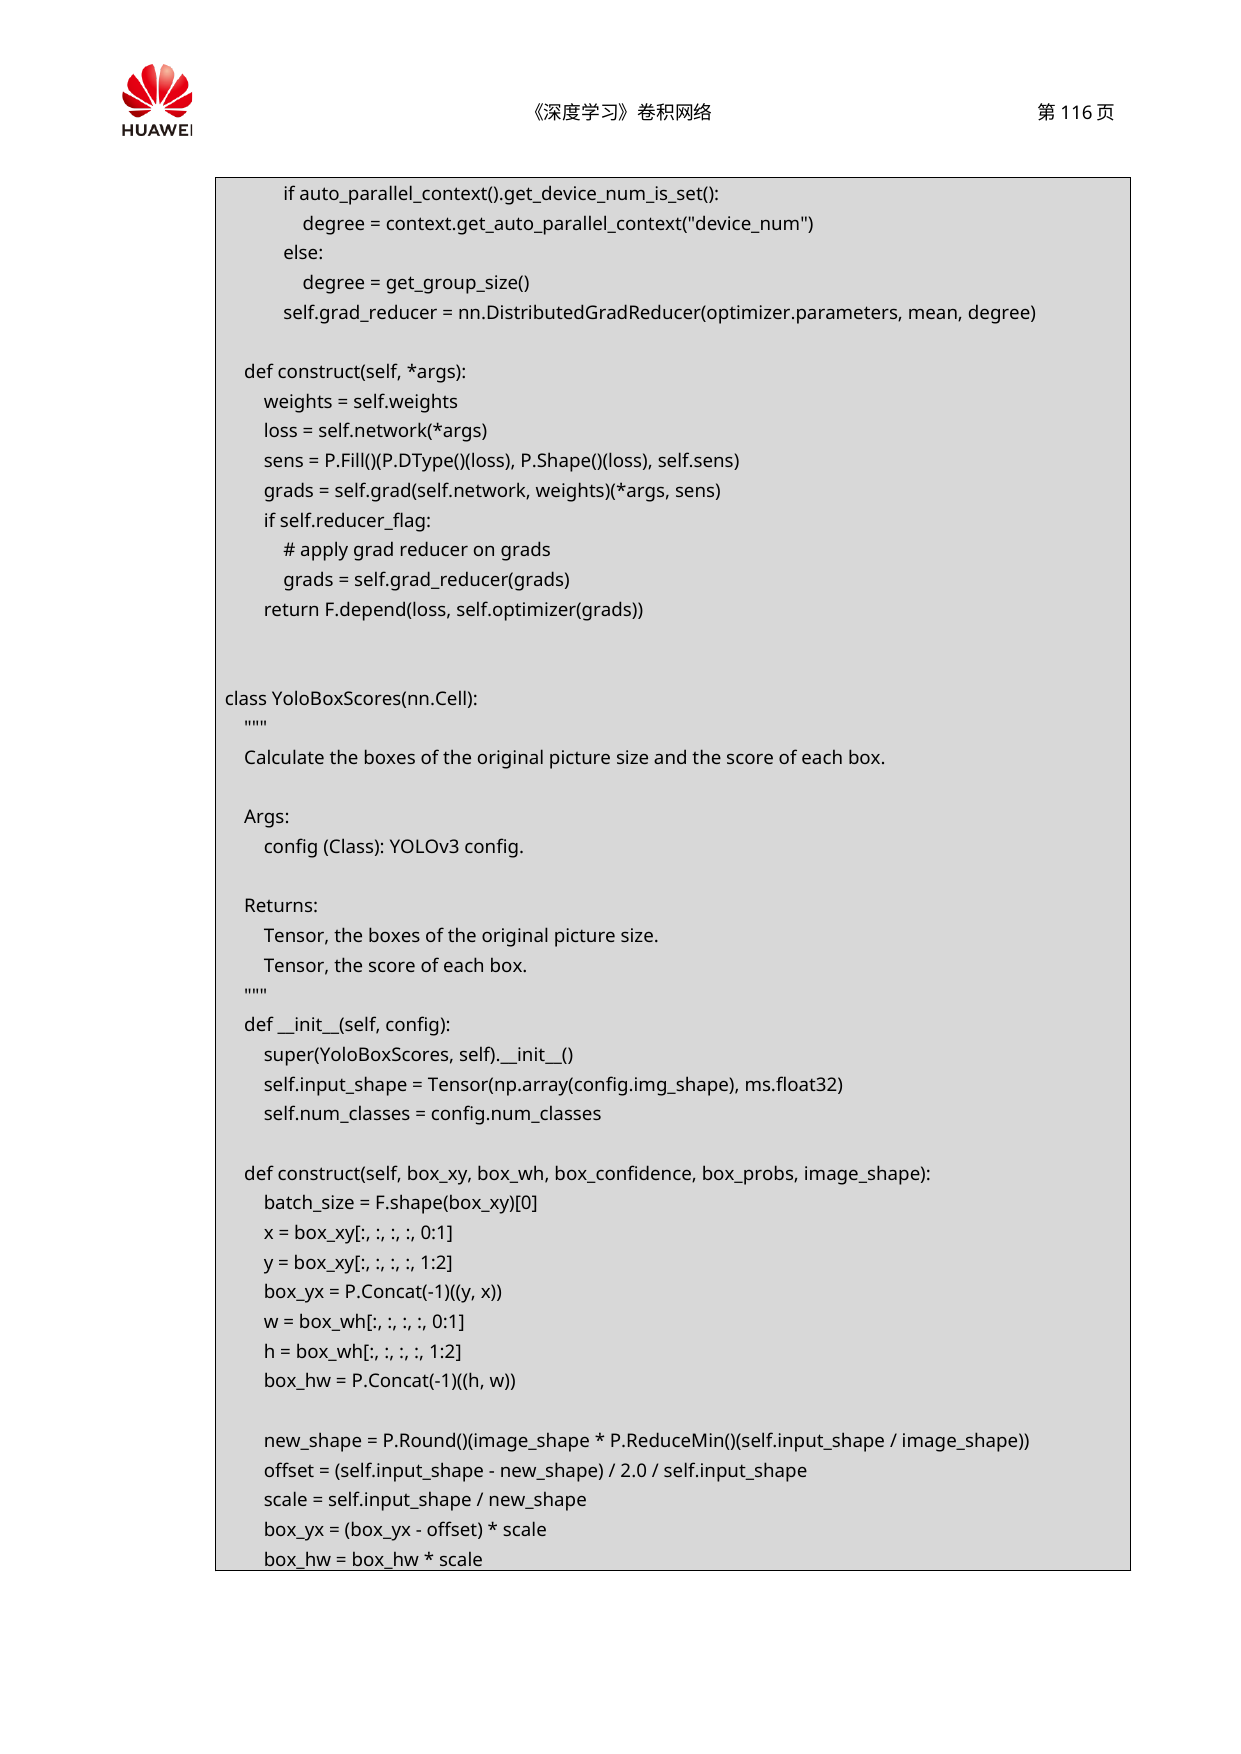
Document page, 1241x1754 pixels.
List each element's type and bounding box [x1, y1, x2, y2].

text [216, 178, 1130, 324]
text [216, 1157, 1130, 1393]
picture [122, 64, 193, 136]
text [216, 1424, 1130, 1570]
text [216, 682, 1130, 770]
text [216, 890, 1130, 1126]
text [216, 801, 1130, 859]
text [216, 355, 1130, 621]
